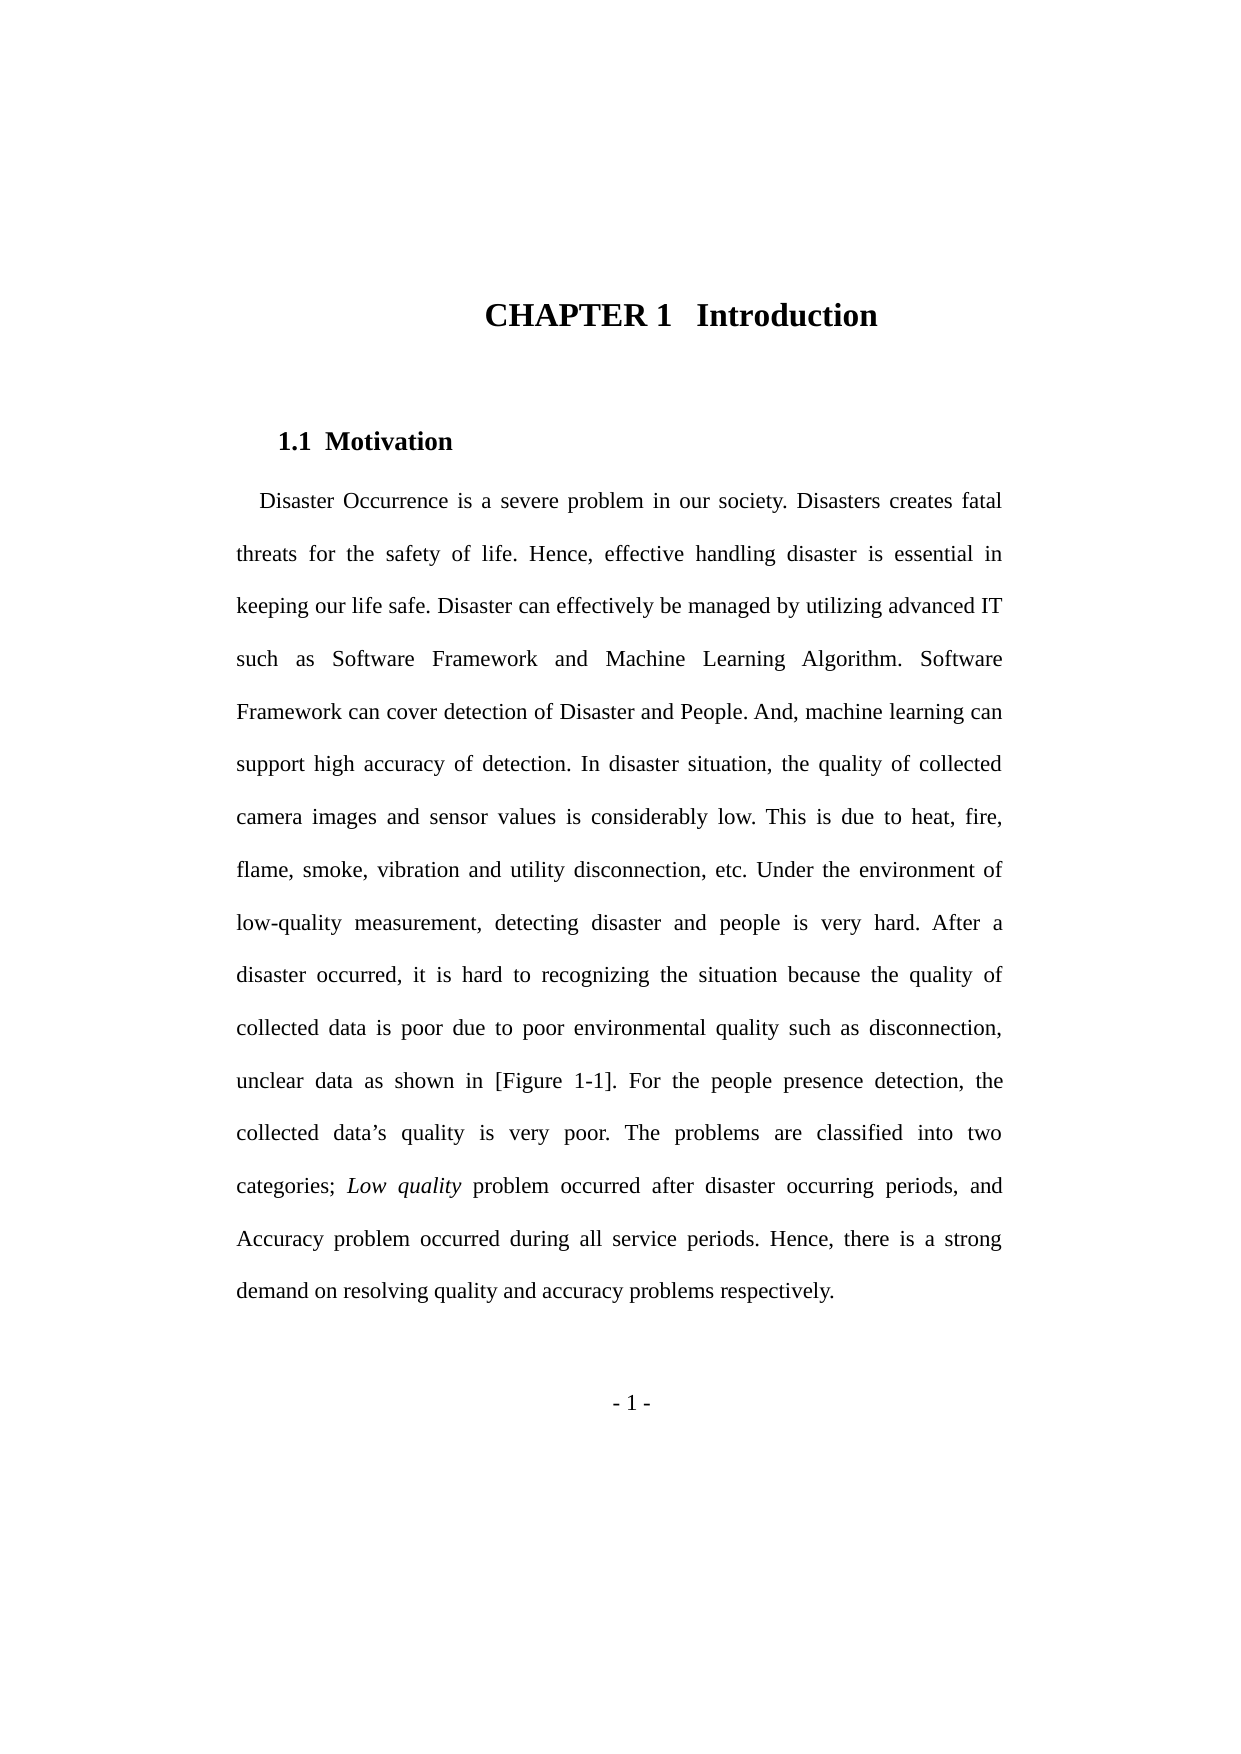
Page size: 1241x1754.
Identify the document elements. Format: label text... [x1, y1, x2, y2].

subtitle Introduction [325, 295, 1004, 334]
text Disaster Occurrence is a severe problem in our society. Disasters creates fatal threats for the safety of life. Hence, effective handling disaster is essential in keeping our life safe. Disaster can effectively be managed by utilizing advanced IT such as Software Framework and Machine Learning Algorithm. Software Framework can cover detection of Disaster and People. And, machine learning can support high accuracy of detection. In disaster situation, the quality of collected camera images and sensor values is considerably low. This is due to heat, fire, flame, smoke, vibration and utility disconnection, etc. Under the environment of low-quality measurement, detecting disaster and people is very hard. After a disaster occurred, it is hard to recognizing the situation because the quality of collected data is poor due to poor environmental quality such as disconnection, unclear data as shown in [Figure 1-1]. For the people presence detection, the collected data’s quality is very poor. The problems are classified into two categories; Low quality problem occurred after disaster occurring periods, and Accuracy problem occurred during all service periods. Hence, there is a strong demand on resolving quality and accuracy problems respectively. [236, 487, 1004, 1304]
subtitle Motivation [278, 425, 1004, 456]
